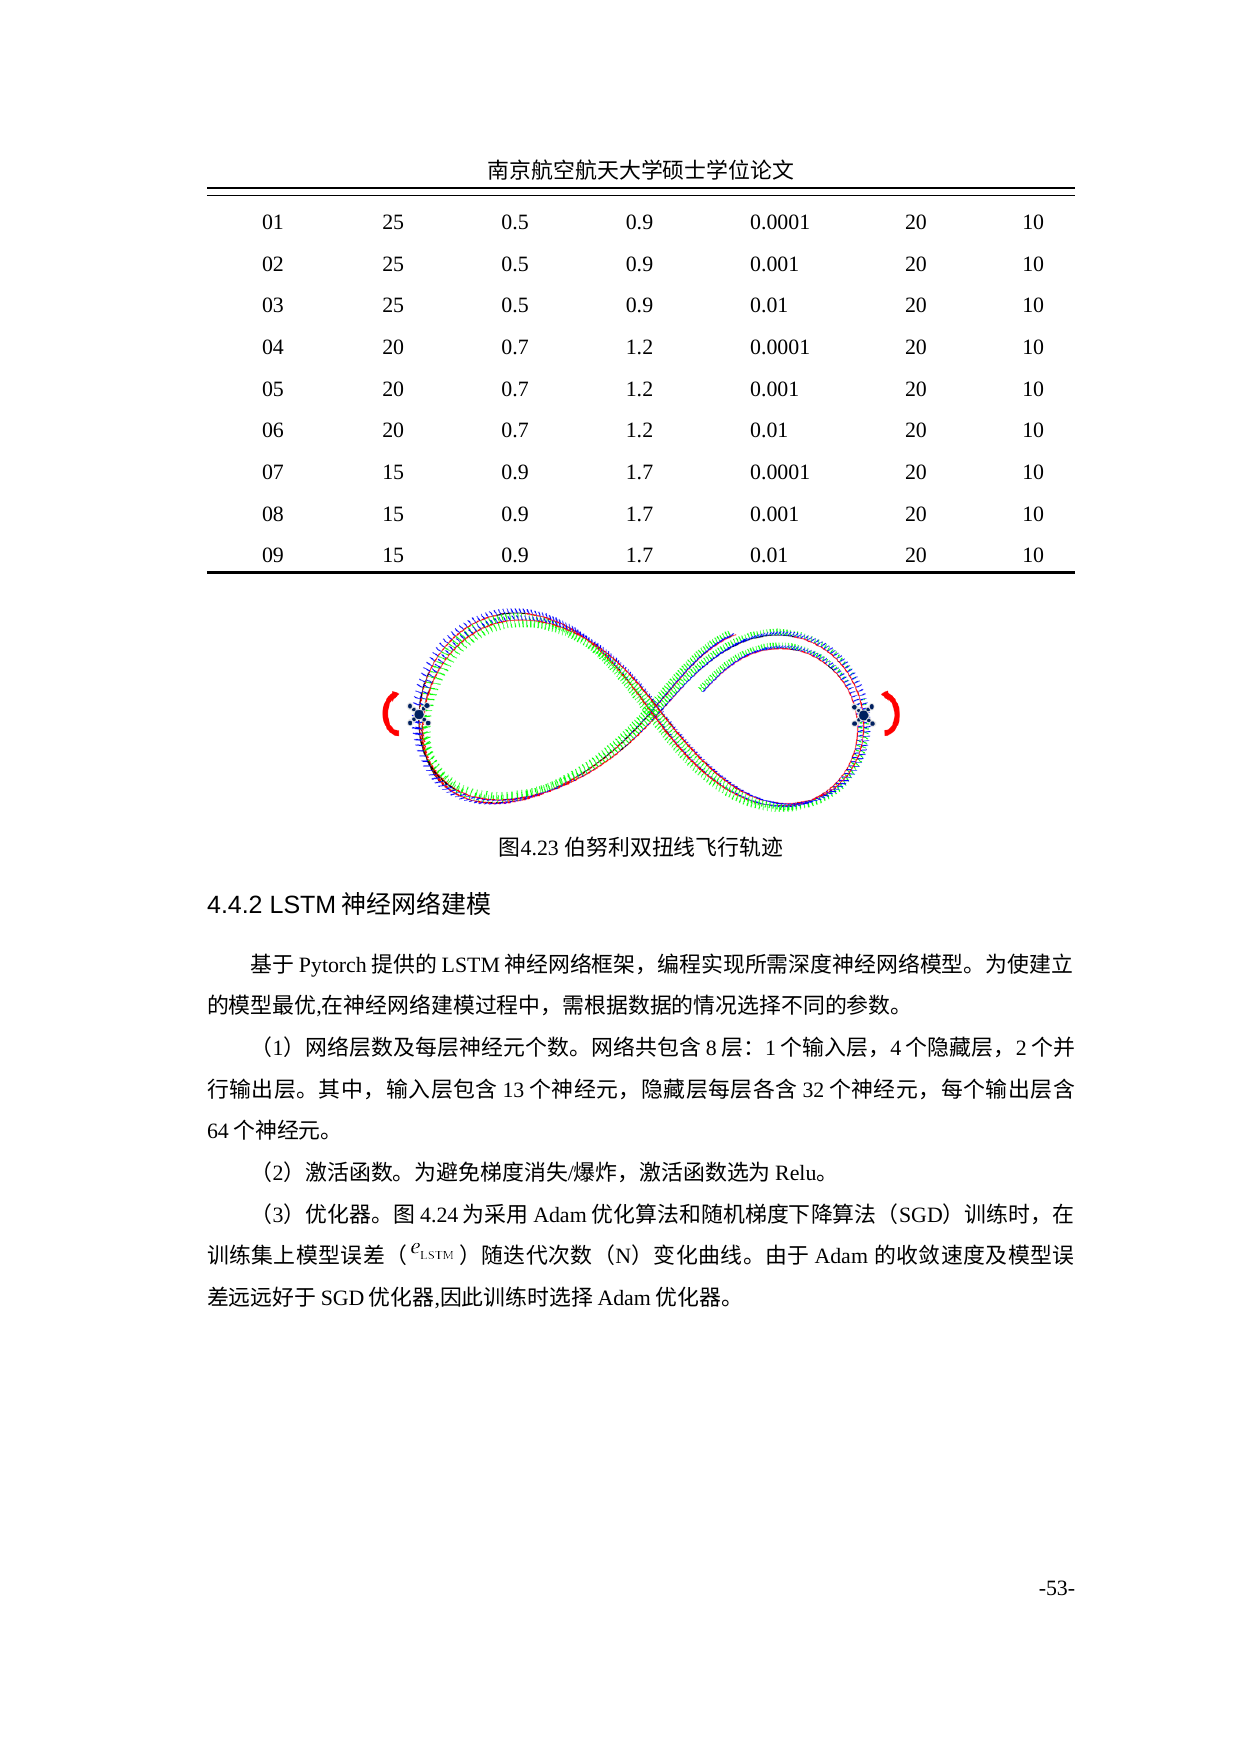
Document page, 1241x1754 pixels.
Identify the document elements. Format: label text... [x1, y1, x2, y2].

picture [375, 590, 907, 823]
table_cell 10 [967, 404, 1075, 446]
table_cell 0.5 [446, 196, 571, 238]
text 基于Pytorch提供的LSTM神经网络框架，编程实现所需深度神经网络模型。为使建立的模型最优,在神经网络建模过程中，需根据数据的情况选择不同的参数。 [207, 939, 1075, 1022]
table_cell 0.7 [446, 321, 571, 363]
table_cell 0.7 [446, 404, 571, 446]
table_cell 0.001 [695, 238, 850, 279]
table_cell 1.2 [571, 321, 695, 363]
table_cell 20 [850, 404, 967, 446]
table_cell 0.9 [571, 279, 695, 321]
table_cell 06 [207, 404, 327, 446]
table_cell 0.0001 [695, 196, 850, 238]
table_cell 09 [207, 529, 327, 571]
table_cell 20 [850, 363, 967, 404]
table_cell 01 [207, 196, 327, 238]
table_cell 10 [967, 279, 1075, 321]
table_cell 0.7 [446, 363, 571, 404]
table_cell 10 [967, 529, 1075, 571]
table_cell 20 [850, 238, 967, 279]
table_cell 0.5 [446, 238, 571, 279]
table_cell 08 [207, 488, 327, 529]
table_cell 25 [327, 279, 446, 321]
table_cell 0.0001 [695, 446, 850, 488]
table_cell 20 [327, 404, 446, 446]
table_cell 10 [967, 446, 1075, 488]
text （1）网络层数及每层神经元个数。网络共包含8层：1个输入层，4个隐藏层，2个并行输出层。其中，输入层包含13个神经元，隐藏层每层各含32个神经元，每个输出层含64个神经元。 [207, 1022, 1075, 1147]
table_cell 20 [850, 446, 967, 488]
table_cell 02 [207, 238, 327, 279]
table_cell 25 [327, 238, 446, 279]
table_cell 0.0001 [695, 321, 850, 363]
table_cell 10 [967, 321, 1075, 363]
table_cell 20 [850, 321, 967, 363]
table_cell 1.2 [571, 404, 695, 446]
table_cell 1.2 [571, 363, 695, 404]
table_cell 20 [850, 488, 967, 529]
table_cell 0.9 [446, 446, 571, 488]
table_cell 20 [850, 279, 967, 321]
table_cell 25 [327, 196, 446, 238]
table_cell 0.001 [695, 488, 850, 529]
table_cell 0.9 [446, 488, 571, 529]
table_cell 15 [327, 488, 446, 529]
table_cell 0.001 [695, 363, 850, 404]
table_cell 0.9 [571, 238, 695, 279]
text （2）激活函数。为避免梯度消失/爆炸，激活函数选为Relu。 [207, 1147, 1075, 1189]
table_cell 04 [207, 321, 327, 363]
table_cell 05 [207, 363, 327, 404]
table_cell 20 [850, 196, 967, 238]
table_cell 10 [967, 238, 1075, 279]
table_cell 10 [967, 363, 1075, 404]
table_cell 0.01 [695, 529, 850, 571]
table_cell 0.5 [446, 279, 571, 321]
table_cell 0.01 [695, 404, 850, 446]
table_cell 0.9 [571, 196, 695, 238]
table_cell 1.7 [571, 488, 695, 529]
table_cell 1.7 [571, 529, 695, 571]
table_cell 20 [327, 321, 446, 363]
table_cell 0.01 [695, 279, 850, 321]
table_cell 03 [207, 279, 327, 321]
table_cell 20 [327, 363, 446, 404]
table_cell 07 [207, 446, 327, 488]
table_cell 15 [327, 529, 446, 571]
table_cell 15 [327, 446, 446, 488]
table_cell 0.9 [446, 529, 571, 571]
table_cell 10 [967, 488, 1075, 529]
subtitle LSTM神经网络建模 [207, 881, 1075, 922]
table_cell 10 [967, 196, 1075, 238]
table_cell 1.7 [571, 446, 695, 488]
table_cell 20 [850, 529, 967, 571]
